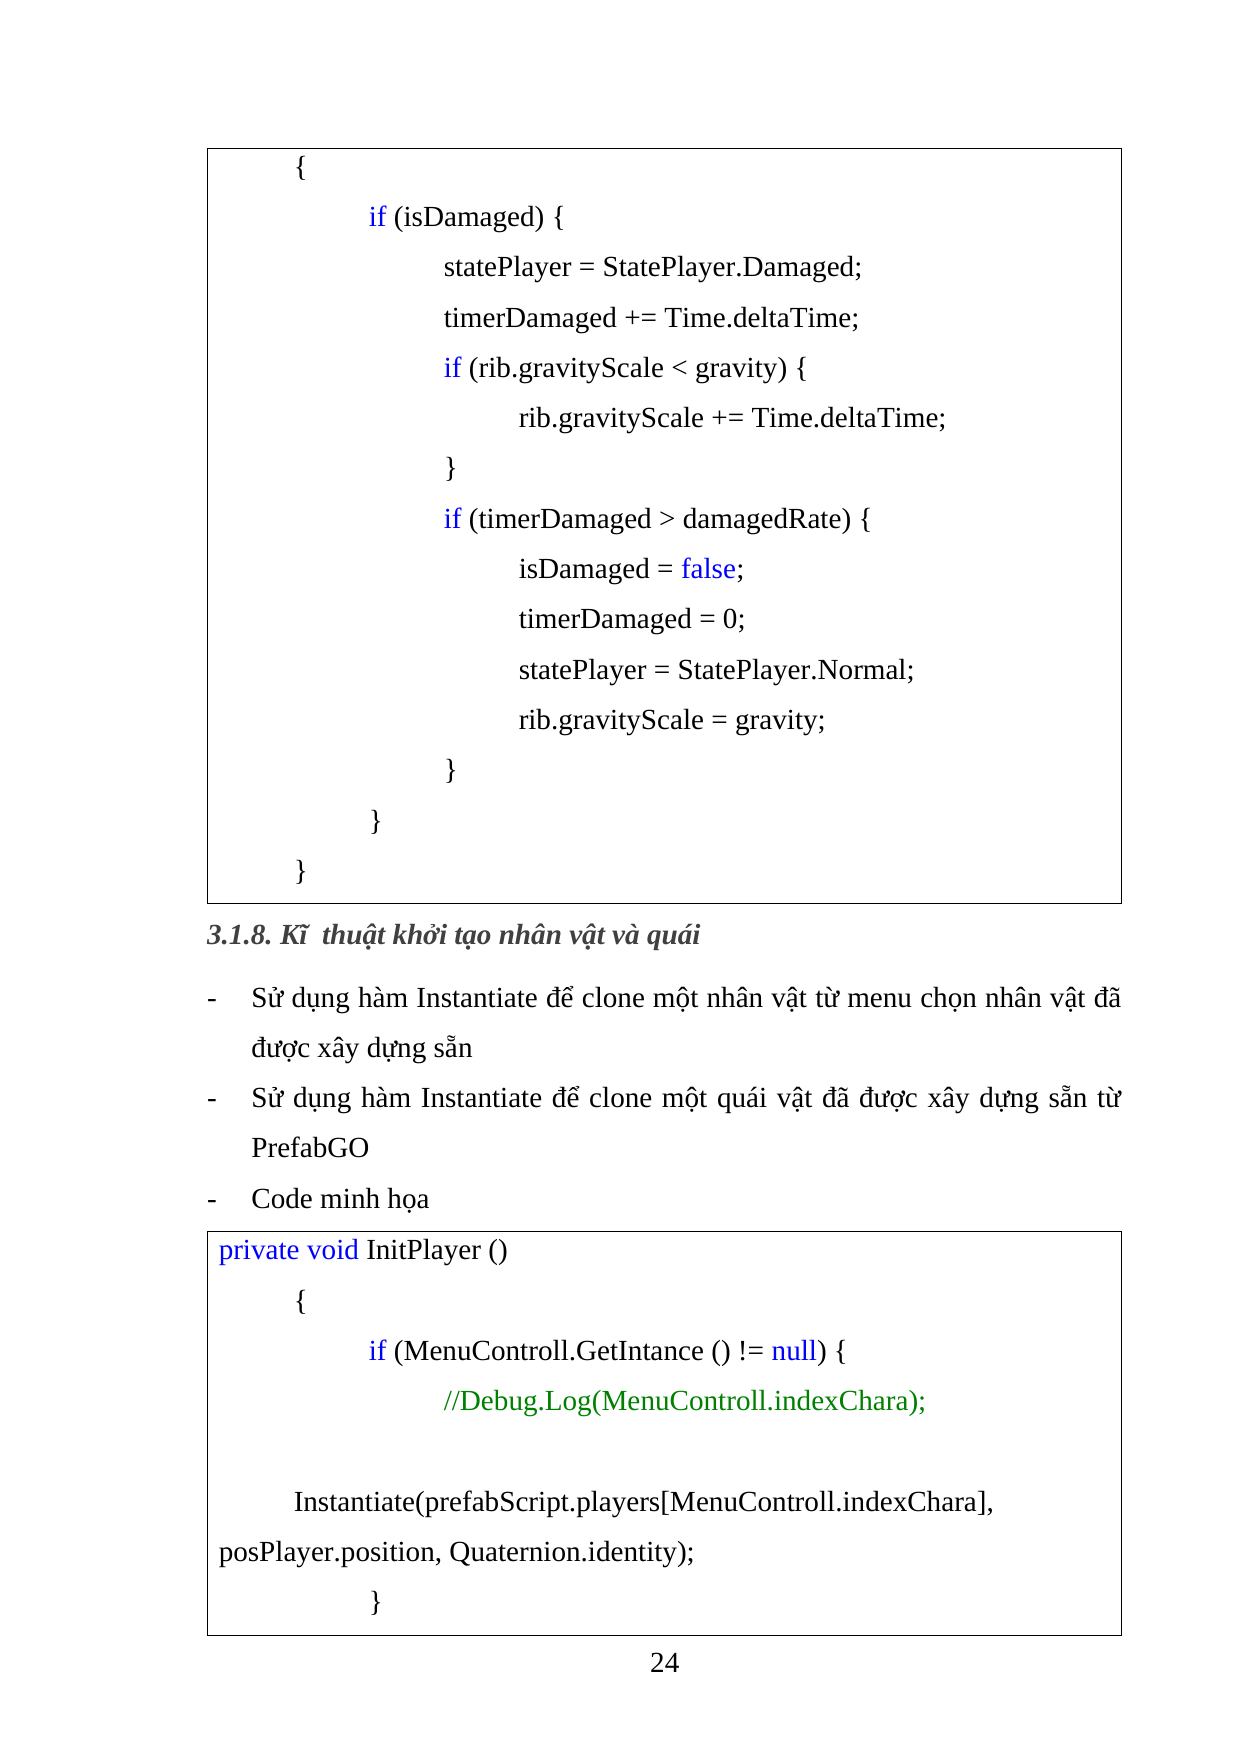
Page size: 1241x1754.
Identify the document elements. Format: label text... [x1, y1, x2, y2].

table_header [208, 1232, 1121, 1635]
subtitle Kĩ thuật khởi tạo nhân vật và quái [207, 917, 1122, 950]
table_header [208, 149, 1121, 903]
list Sử dụng hàm Instantiate để clone một quái vật đã được xây dựng sẵn từ PrefabGO [207, 1080, 1122, 1164]
list Code minh họa [207, 1181, 1122, 1214]
list Sử dụng hàm Instantiate để clone một nhân vật từ menu chọn nhân vật đã được xây dựng sẵn [207, 980, 1122, 1063]
